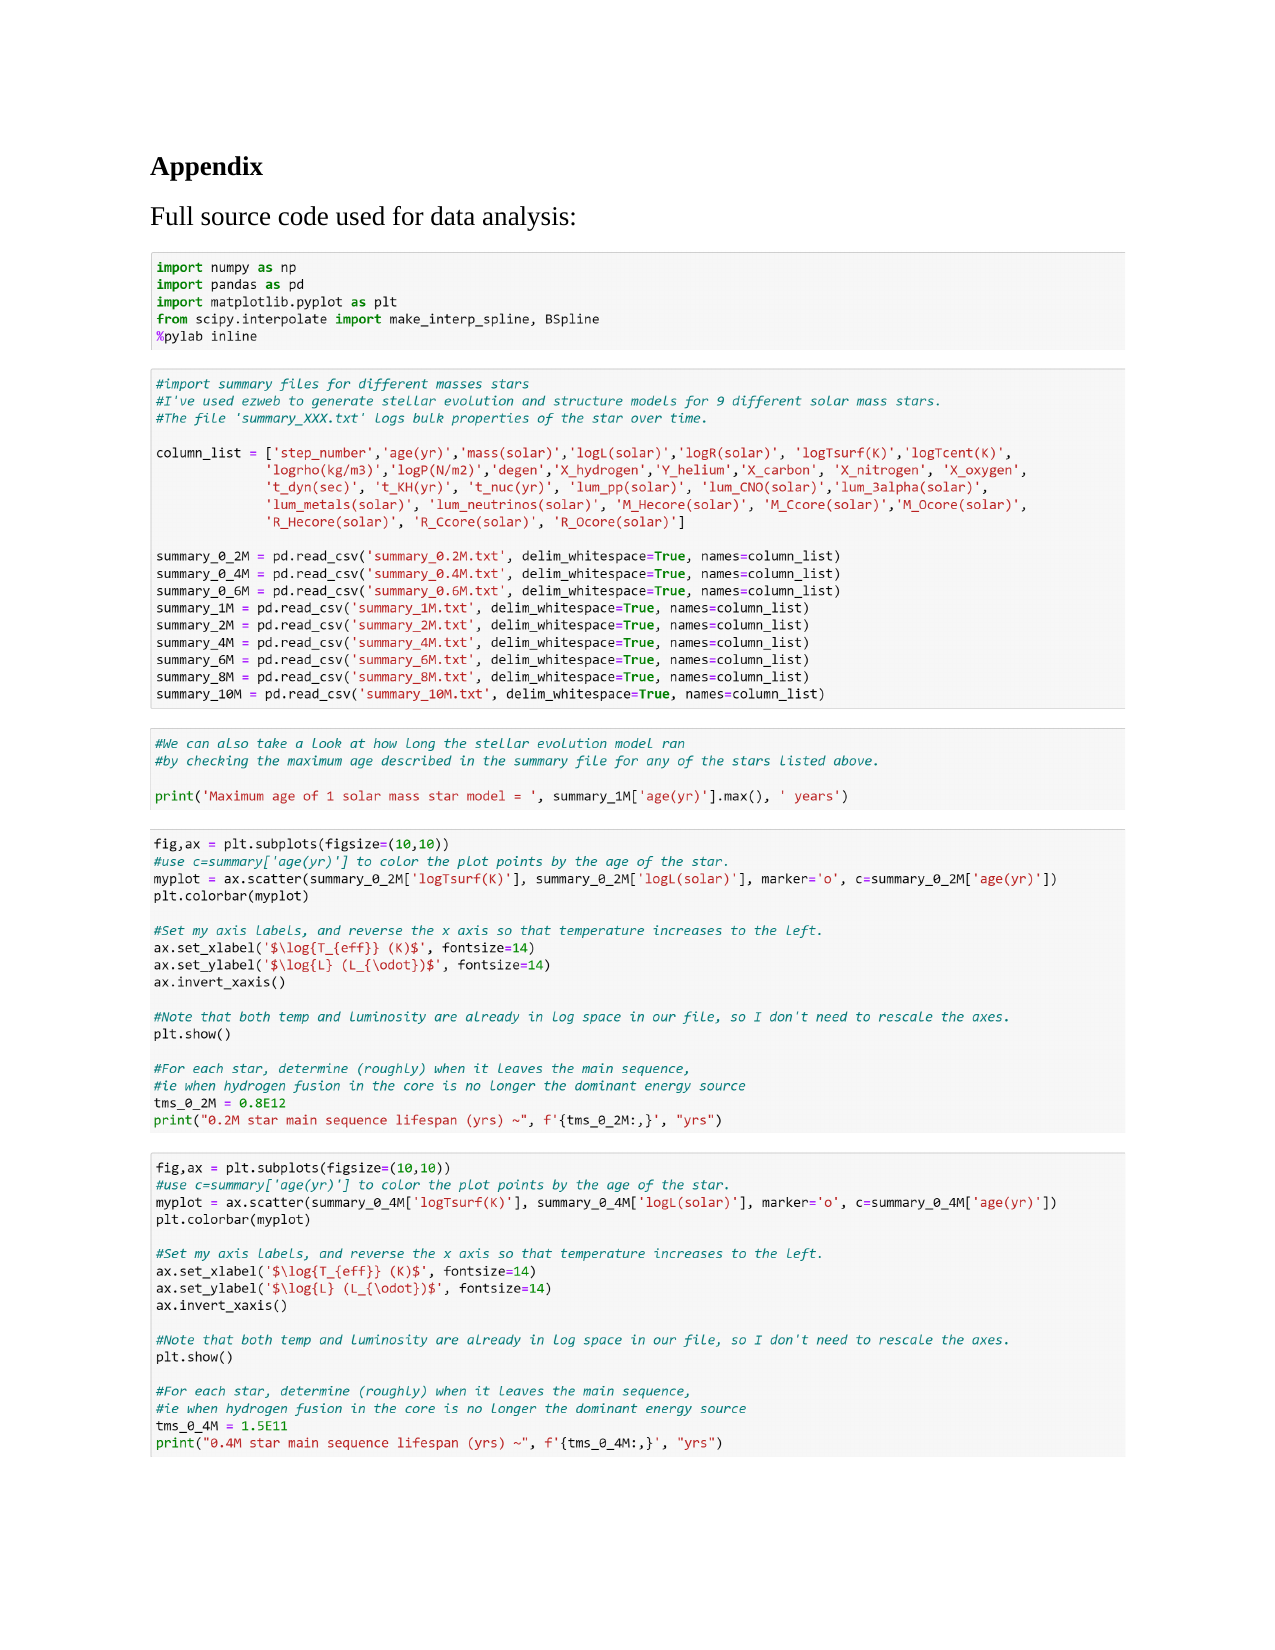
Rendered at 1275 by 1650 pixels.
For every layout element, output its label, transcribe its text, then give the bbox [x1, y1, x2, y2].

picture [150, 1151, 1125, 1457]
picture [150, 250, 1125, 350]
picture [150, 828, 1125, 1133]
text Full source code used for data analysis: [150, 200, 1125, 231]
picture [150, 368, 1125, 709]
text Appendix [150, 150, 1125, 181]
picture [150, 727, 1125, 810]
